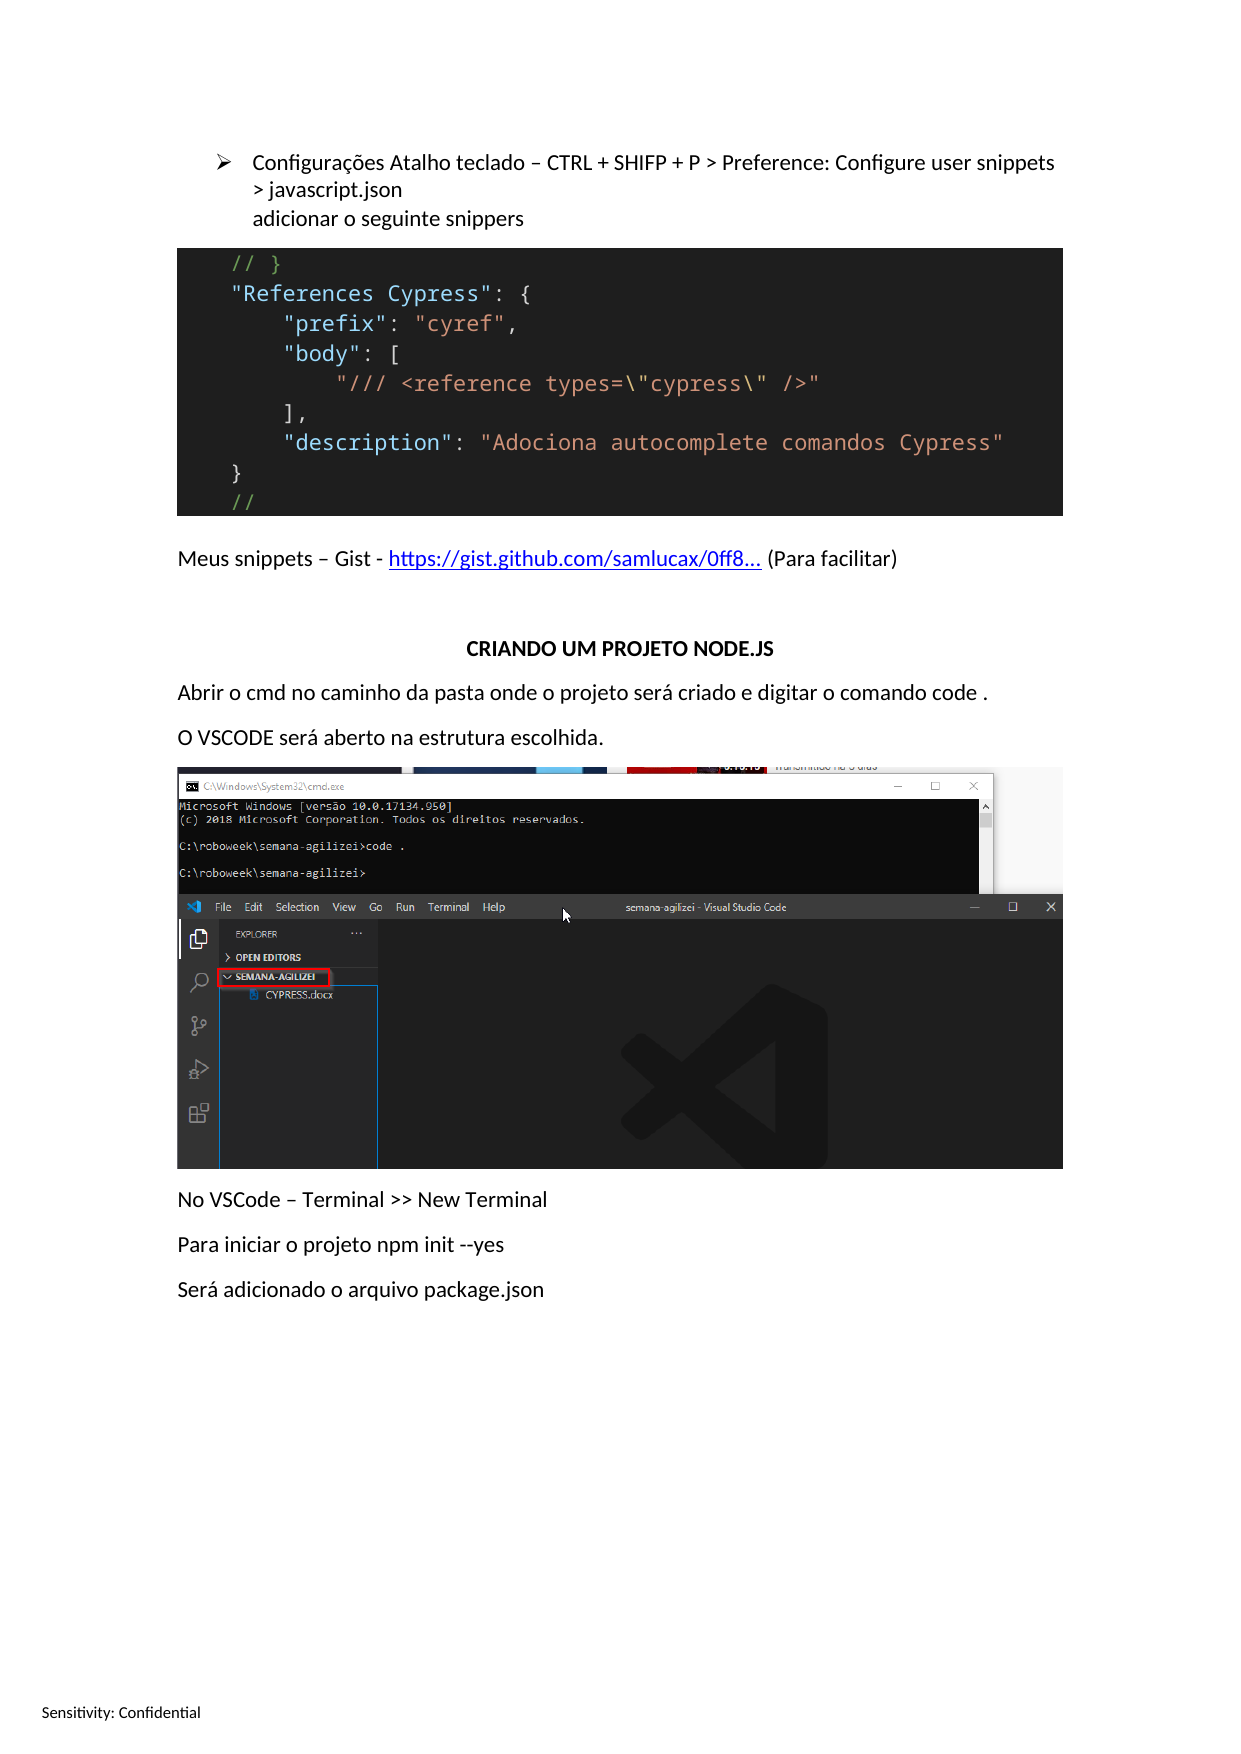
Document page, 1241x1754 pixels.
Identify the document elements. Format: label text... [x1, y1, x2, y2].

text CRIANDO UM PROJETO NODE.JS [177, 634, 1063, 662]
text "/// <reference types=\"cypress\" />" [177, 367, 1063, 397]
text Será adicionado o arquivo package.json [177, 1275, 1063, 1303]
text Para iniciar o projeto npm init --yes [177, 1230, 1063, 1258]
text Abrir o cmd no caminho da pasta onde o projeto será criado e digitar o comando code . [177, 678, 1063, 707]
picture [177, 767, 1063, 1169]
text "body": [ [177, 338, 1063, 367]
text Meus snippets – Gist - https://gist.github.com/samlucax/0ff8... (Para facilitar) [177, 516, 1063, 572]
list Configurações Atalho teclado – CTRL + SHIFP + P > Preference: Configure user snippets > javascript.json adicionar o seguinte snippers [215, 148, 1063, 232]
text // [177, 487, 1063, 516]
text } [177, 457, 1063, 487]
text "prefix": "cyref", [177, 308, 1063, 338]
text No VSCode – Terminal >> New Terminal [177, 1186, 1063, 1213]
text // } [177, 248, 1063, 278]
text "References Cypress": { [177, 278, 1063, 308]
text ], [177, 397, 1063, 427]
text "description": "Adociona autocomplete comandos Cypress" [177, 427, 1063, 457]
text O VSCODE será aberto na estrutura escolhida. [177, 723, 1063, 751]
